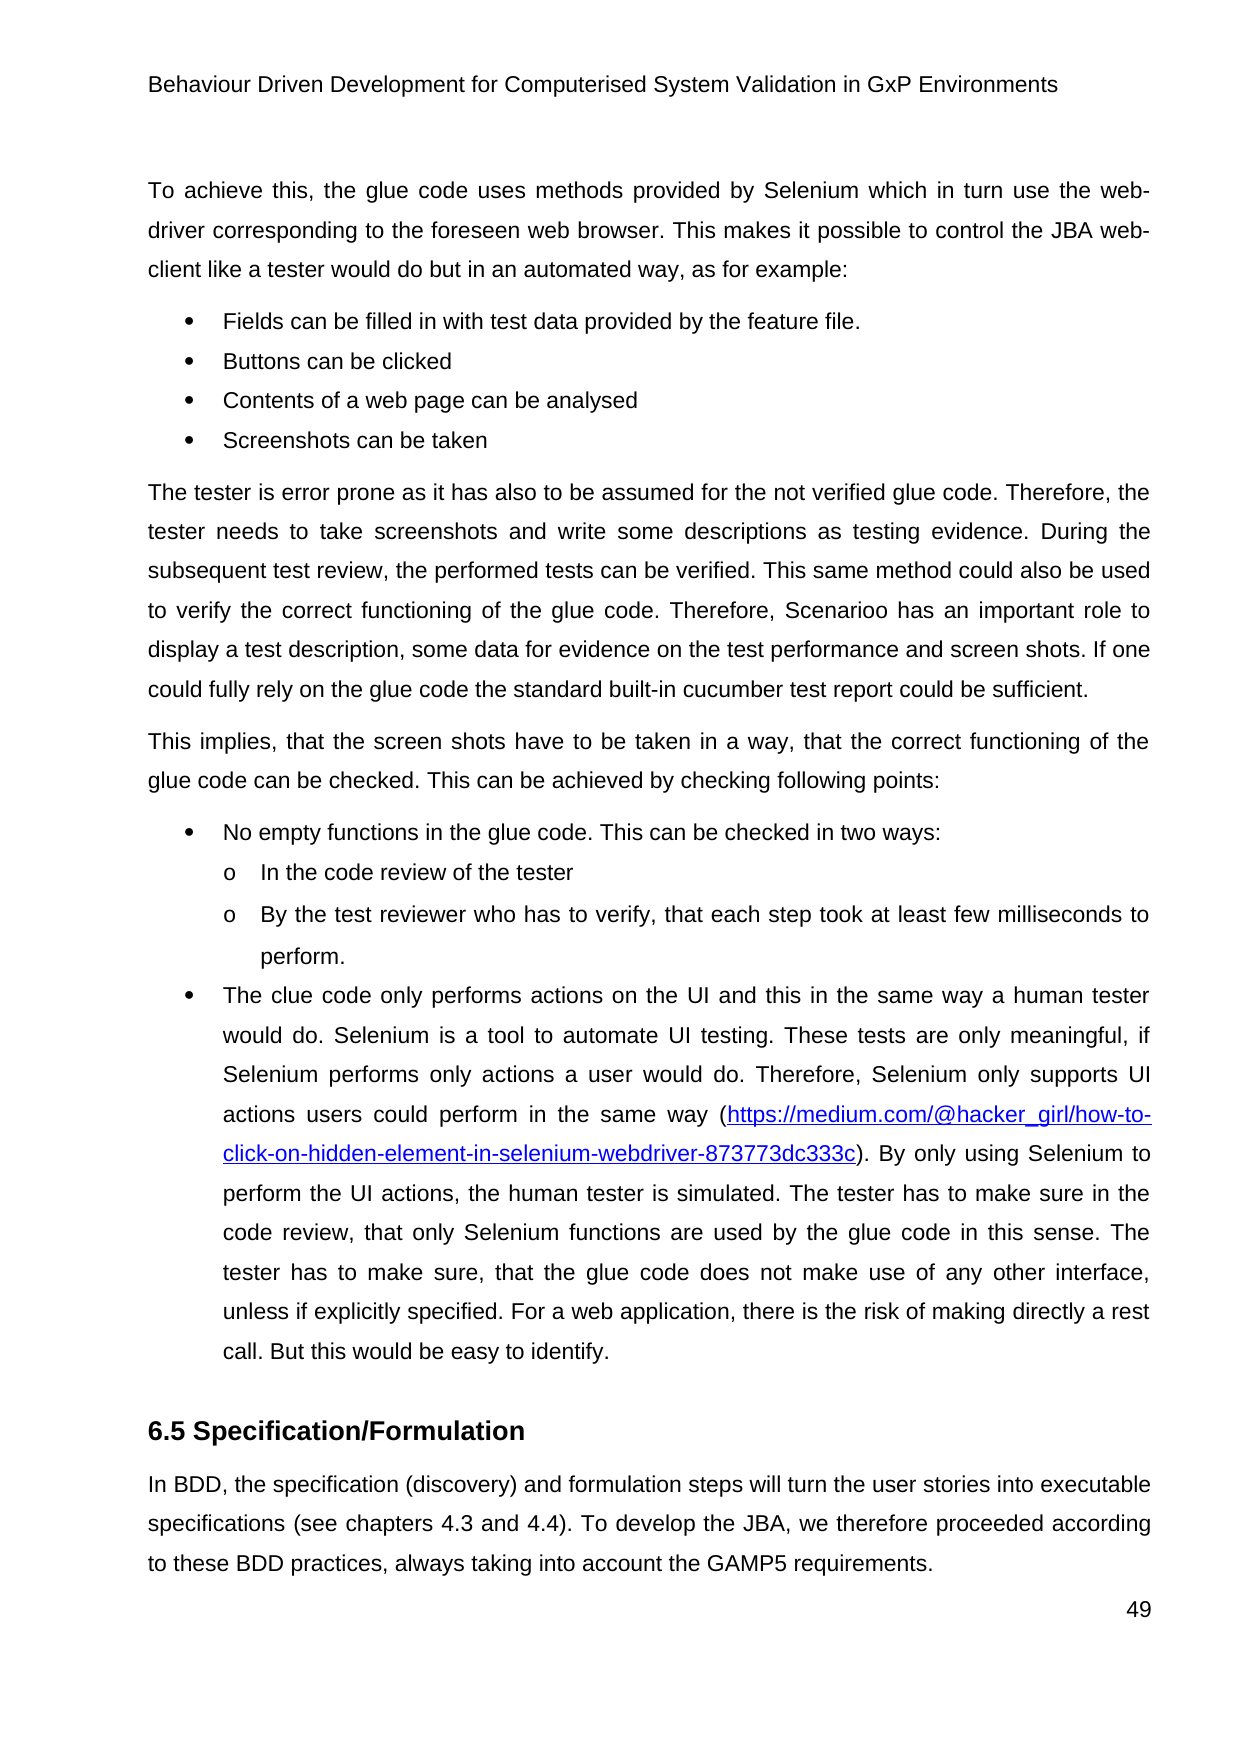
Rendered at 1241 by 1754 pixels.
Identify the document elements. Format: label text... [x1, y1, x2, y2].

text The tester is error prone as it has also to be assumed for the not verified glue code. Therefore, the tester needs to take screenshots and write some descriptions as testing evidence. During the subsequent test review, the performed tests can be verified. This same method could also be used to verify the correct functioning of the glue code. Therefore, Scenarioo has an important role to display a test description, some data for evidence on the test performance and screen shots. If one could fully rely on the glue code the standard built-in cucumber test report could be sufficient. [148, 478, 1152, 702]
list Fields can be filled in with test data provided by the feature file. [185, 308, 1152, 334]
list By the test reviewer who has to verify, that each step took at least few milliseconds to perform. [223, 901, 1152, 969]
text This implies, that the screen shots have to be taken in a way, that the correct functioning of the glue code can be checked. This can be achieved by checking following points: [148, 728, 1152, 794]
list The clue code only performs actions on the UI and this in the same way a human tester would do. Selenium is a tool to automate UI testing. These tests are only meaningful, if Selenium performs only actions a user would do. Therefore, Selenium only supports UI actions users could perform in the same way (https://medium.com/@hacker_girl/how-to-click-on-hidden-element-in-selenium-webdriver-873773dc333c). By only using Selenium to perform the UI actions, the human tester is simulated. The tester has to make sure in the code review, that only Selenium functions are used by the glue code in this sense. The tester has to make sure, that the glue code does not make use of any other interface, unless if explicitly specified. For a web application, there is the risk of making directly a rest call. But this would be easy to identify. [185, 982, 1152, 1364]
list No empty functions in the glue code. This can be checked in two ways: [185, 819, 1152, 846]
text In BDD, the specification (discovery) and formulation steps will turn the user stories into executable specifications (see chapters 4.3 and 4.4). To develop the JBA, we therefore proceeded according to these BDD practices, always taking into account the GAMP5 requirements. [148, 1471, 1152, 1576]
list Screenshots can be taken [185, 427, 1152, 453]
subtitle Specification/Formulation [148, 1414, 1152, 1446]
list In the code review of the tester [223, 859, 1152, 887]
list Contents of a web page can be analysed [185, 387, 1152, 413]
text To achieve this, the glue code uses methods provided by Selenium which in turn use the web-driver corresponding to the foreseen web browser. This makes it possible to control the JBA web-client like a tester would do but in an automated way, as for example: [148, 177, 1152, 282]
list Buttons can be clicked [185, 348, 1152, 374]
